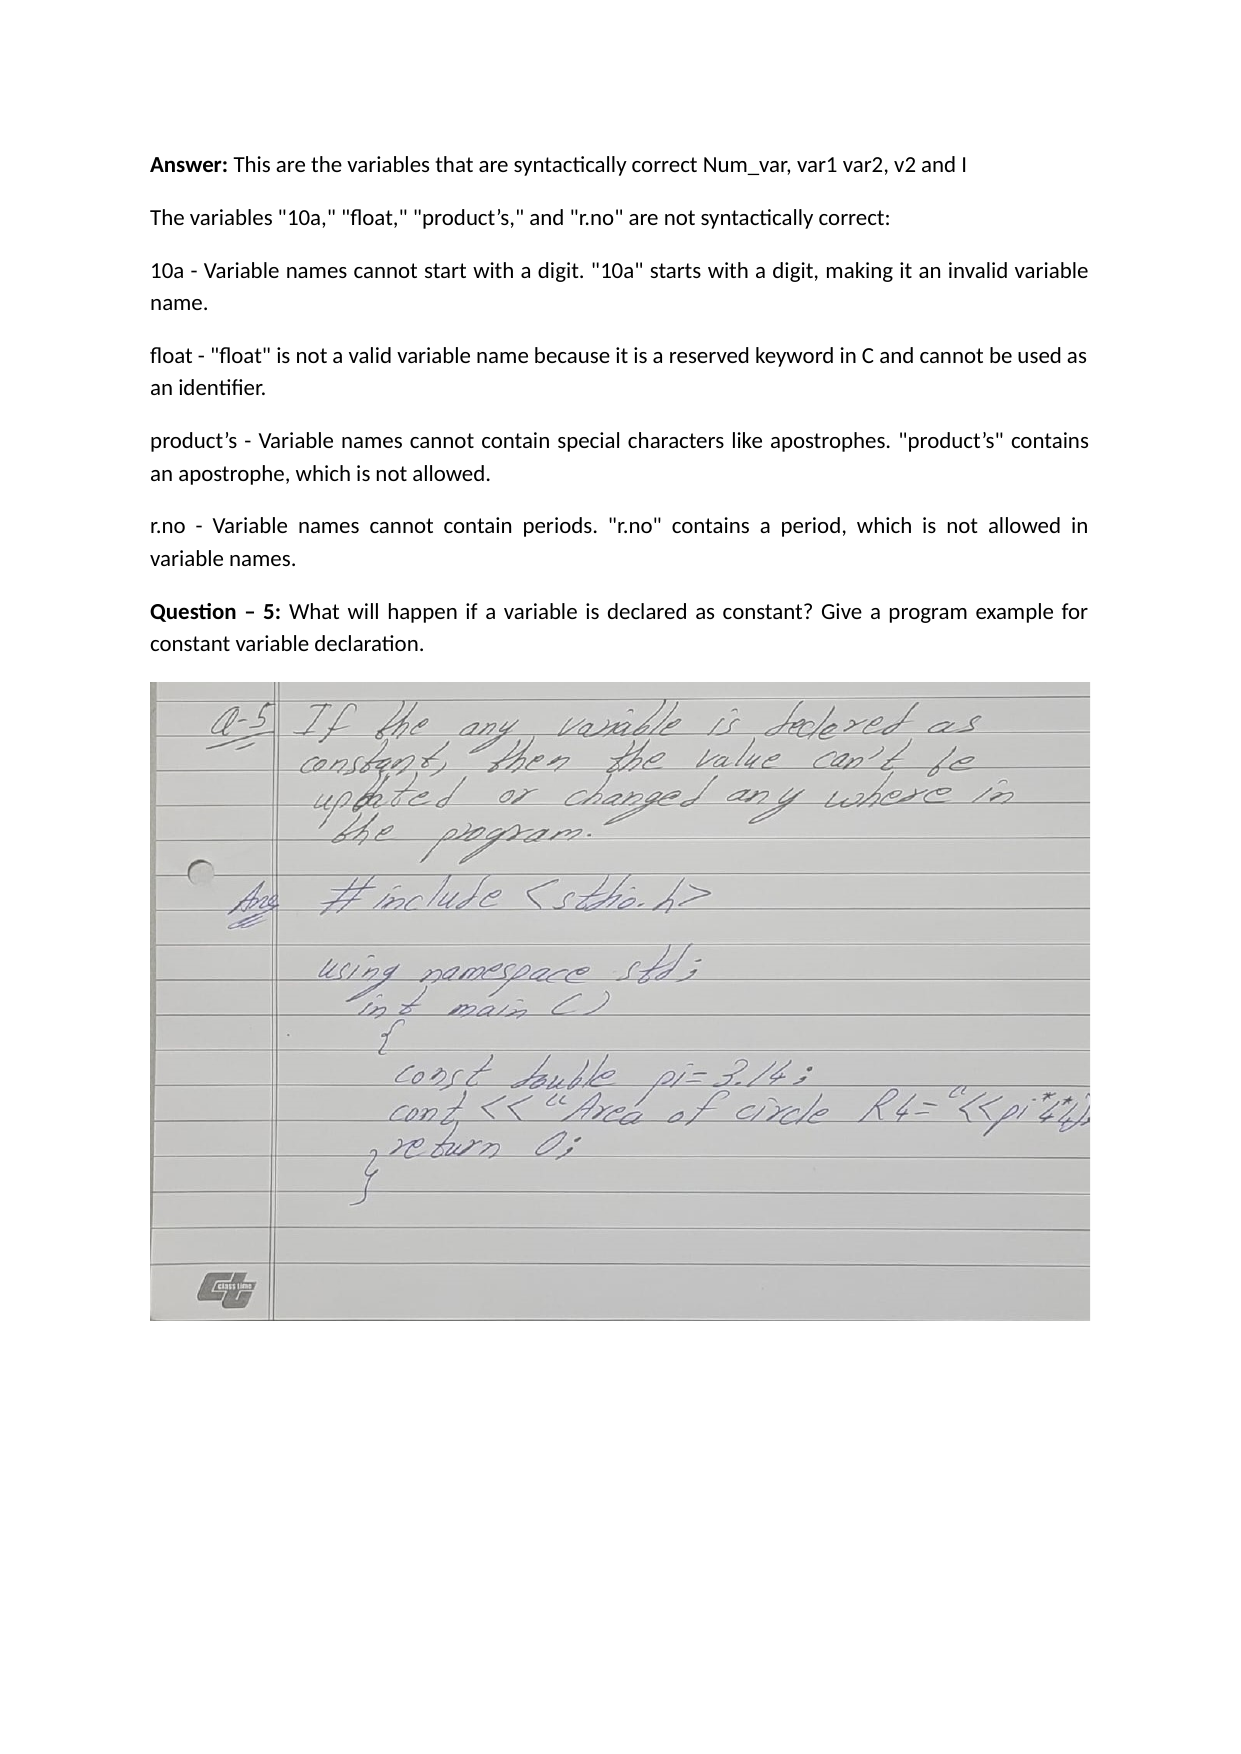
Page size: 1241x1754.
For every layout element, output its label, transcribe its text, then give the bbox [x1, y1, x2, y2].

text Answer: This are the variables that are syntactically correct Num_var, var1 var2, v2 and I [150, 150, 1090, 178]
text The variables "10a," "float," "product’s," and "r.no" are not syntactically correct: [150, 203, 1090, 231]
text 10a - Variable names cannot start with a digit. "10a" starts with a digit, making it an invalid variable name. [150, 256, 1090, 316]
text product’s - Variable names cannot contain special characters like apostrophes. "product’s" contains an apostrophe, which is not allowed. [150, 426, 1090, 487]
picture [150, 682, 1091, 1321]
text r.no - Variable names cannot contain periods. "r.no" contains a period, which is not allowed in variable names. [150, 512, 1090, 572]
text Question – 5: What will happen if a variable is declared as constant? Give a program example for constant variable declaration. [150, 597, 1090, 657]
text float - "float" is not a valid variable name because it is a reserved keyword in C and cannot be used as an identifier. [150, 341, 1090, 401]
